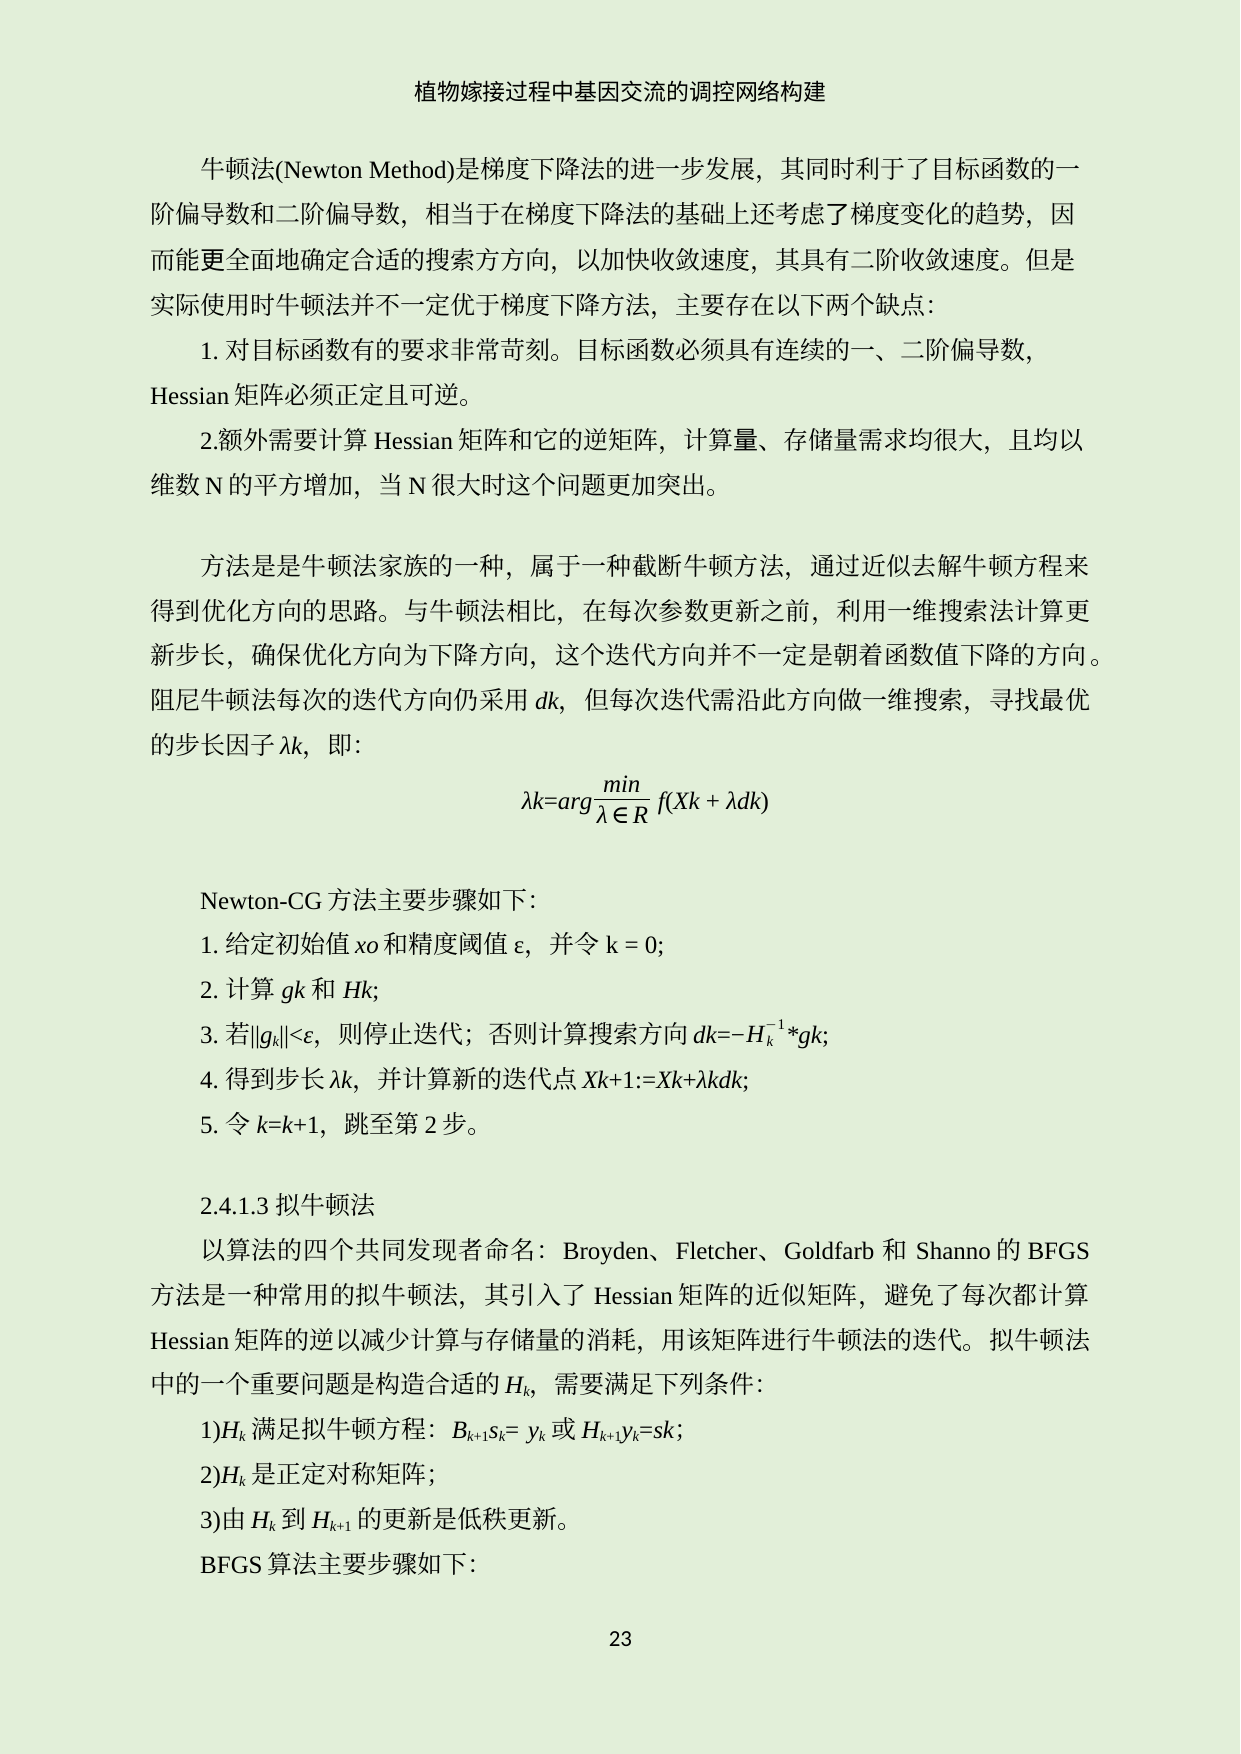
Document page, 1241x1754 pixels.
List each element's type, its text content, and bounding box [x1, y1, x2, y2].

text 2.额外需要计算Hessian矩阵和它的逆矩阵，计算量、存储量需求均很⼤，且均以维数N的平⽅增加，当N很⼤时这个问题更加突出。 [150, 420, 1090, 501]
text 3)由Hk 到Hk+1 的更新是低秩更新。 [150, 1500, 1090, 1536]
text 1. 对目标函数有的要求非常苛刻。目标函数必须具有连续的一、二阶偏导数，Hessian矩阵必须正定且可逆。 [150, 330, 1090, 411]
list 给定初始值xo和精度阈值ε，并令 k = 0; [150, 925, 1090, 961]
text 以算法的四个共同发现者命名：Broyden、Fletcher、Goldfarb 和 Shanno的BFGS方法是一种常用的拟牛顿法，其引入了Hessian矩阵的近似矩阵，避免了每次都计算Hessian矩阵的逆以减少计算与存储量的消耗，用该矩阵进行牛顿法的迭代。拟牛顿法中的一个重要问题是构造合适的Hk，需要满足下列条件： [150, 1231, 1090, 1401]
list 若||gk||<ε，则停止迭代；否则计算搜索方向dk​=−*gk​; [150, 1015, 1090, 1051]
text λk​=arg ​f(Xk​ + λdk​) [150, 771, 1090, 830]
list 令 k=k+1，跳至第2步。 [150, 1105, 1090, 1141]
list 得到步长λk​，并计算新的迭代点Xk+1​:=Xk​+λk​dk​; [150, 1060, 1090, 1096]
list 计算 gk​ 和 Hk​; [150, 970, 1090, 1006]
text Newton-CG方法主要步骤如下： [150, 880, 1090, 916]
text 牛顿法(Newton Method)是梯度下降法的进一步发展，其同时利于了目标函数的一阶偏导数和二阶偏导数，相当于在梯度下降法的基础上还考虑了梯度变化的趋势，因⽽能更全面地确定合适的搜索⽅方向，以加快收敛速度，其具有二阶收敛速度。但是实际使用时牛顿法并不一定优于梯度下降方法，主要存在以下两个缺点： [150, 150, 1090, 321]
text 2)Hk 是正定对称矩阵； [150, 1455, 1090, 1491]
text 1)Hk 满足拟牛顿方程：Bk+1sk= yk 或Hk+1yk=sk； [150, 1410, 1090, 1446]
text 2.4.1.3 拟牛顿法 [150, 1186, 1090, 1222]
text 方法是是牛顿法家族的一种，属于一种截断牛顿方法，通过近似去解牛顿方程来得到优化方向的思路。与牛顿法相比，在每次参数更新之前，利用一维搜索法计算更新步长，确保优化方向为下降方向，这个迭代方向并不一定是朝着函数值下降的方向。阻尼牛顿法每次的迭代方向仍采用dk​，但每次迭代需沿此方向做一维搜索，寻找最优的步长因子λk​，即： [150, 546, 1090, 762]
text BFGS算法主要步骤如下： [150, 1545, 1090, 1581]
